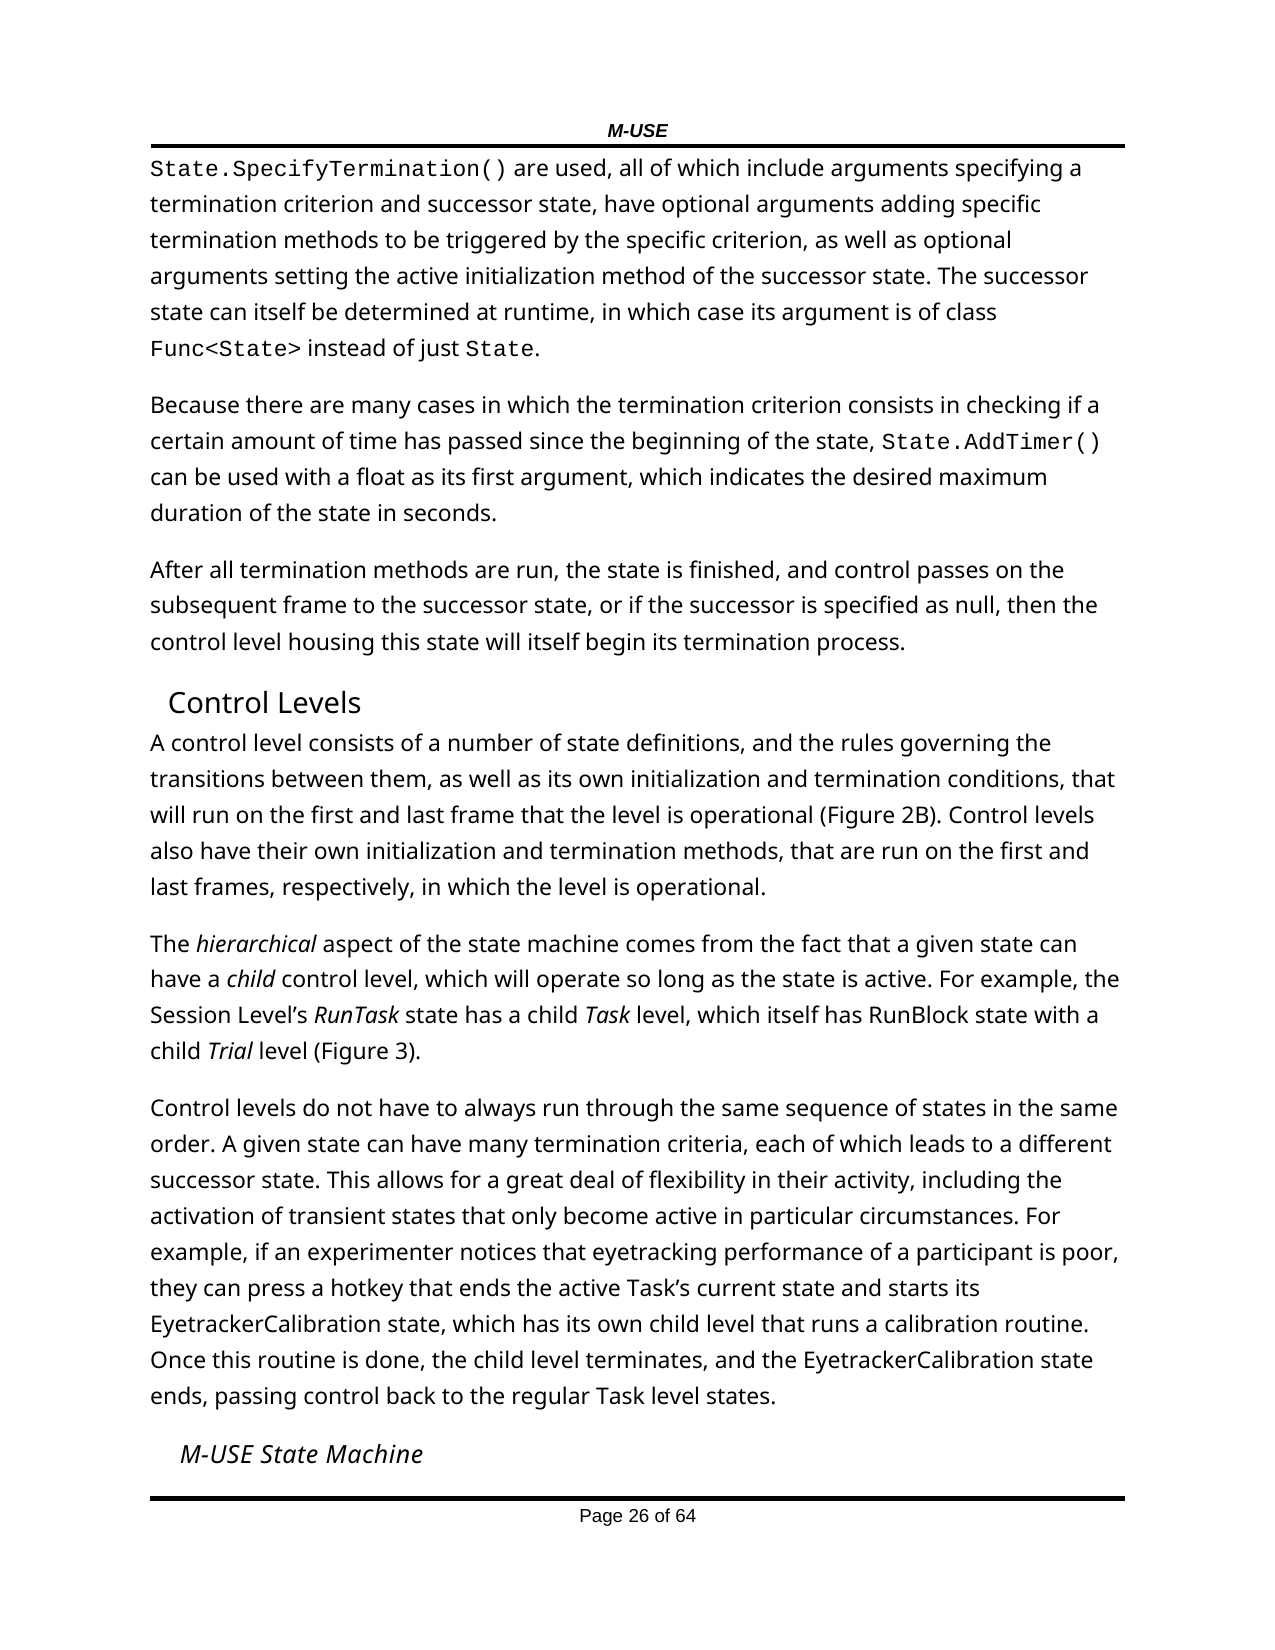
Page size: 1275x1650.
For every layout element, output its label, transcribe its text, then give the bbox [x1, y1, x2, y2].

text Control levels do not have to always run through the same sequence of states in the same order. A given state can have many termination criteria, each of which leads to a different successor state. This allows for a great deal of flexibility in their activity, including the activation of transient states that only become active in particular circumstances. For example, if an experimenter notices that eyetracking performance of a participant is poor, they can press a hotkey that ends the active Task’s current state and starts its EyetrackerCalibration state, which has its own child level that runs a calibration routine. Once this routine is done, the child level terminates, and the EyetrackerCalibration state ends, passing control back to the regular Task level states. [150, 1092, 1125, 1411]
text The hierarchical aspect of the state machine comes from the fact that a given state can have a child control level, which will operate so long as the state is active. For example, the Session Level’s RunTask state has a child Task level, which itself has RunBlock state with a child Trial level (Figure 2). [150, 927, 1125, 1067]
text Because there are many cases in which the termination criterion consists in checking if a certain amount of time has passed since the beginning of the state, State.AddTimer() can be used with a float as its first argument, which indicates the desired maximum duration of the state in seconds. [150, 389, 1125, 528]
text After all termination methods are run, the state is finished, and control passes on the subsequent frame to the successor state, or if the successor is specified as null, then the control level housing this state will itself begin its termination process. [150, 553, 1125, 657]
subtitle Control Levels [168, 682, 1125, 722]
text A control level consists of a number of state definitions, and the rules governing the transitions between them, as well as its own initialization and termination conditions, that will run on the first and last frame that the level is operational (Figure 1B). Control levels also have their own initialization and termination methods, that are run on the first and last frames, respectively, in which the level is operational. [150, 727, 1125, 902]
subtitle M-USE State Machine [179, 1436, 1125, 1470]
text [150, 152, 1125, 363]
